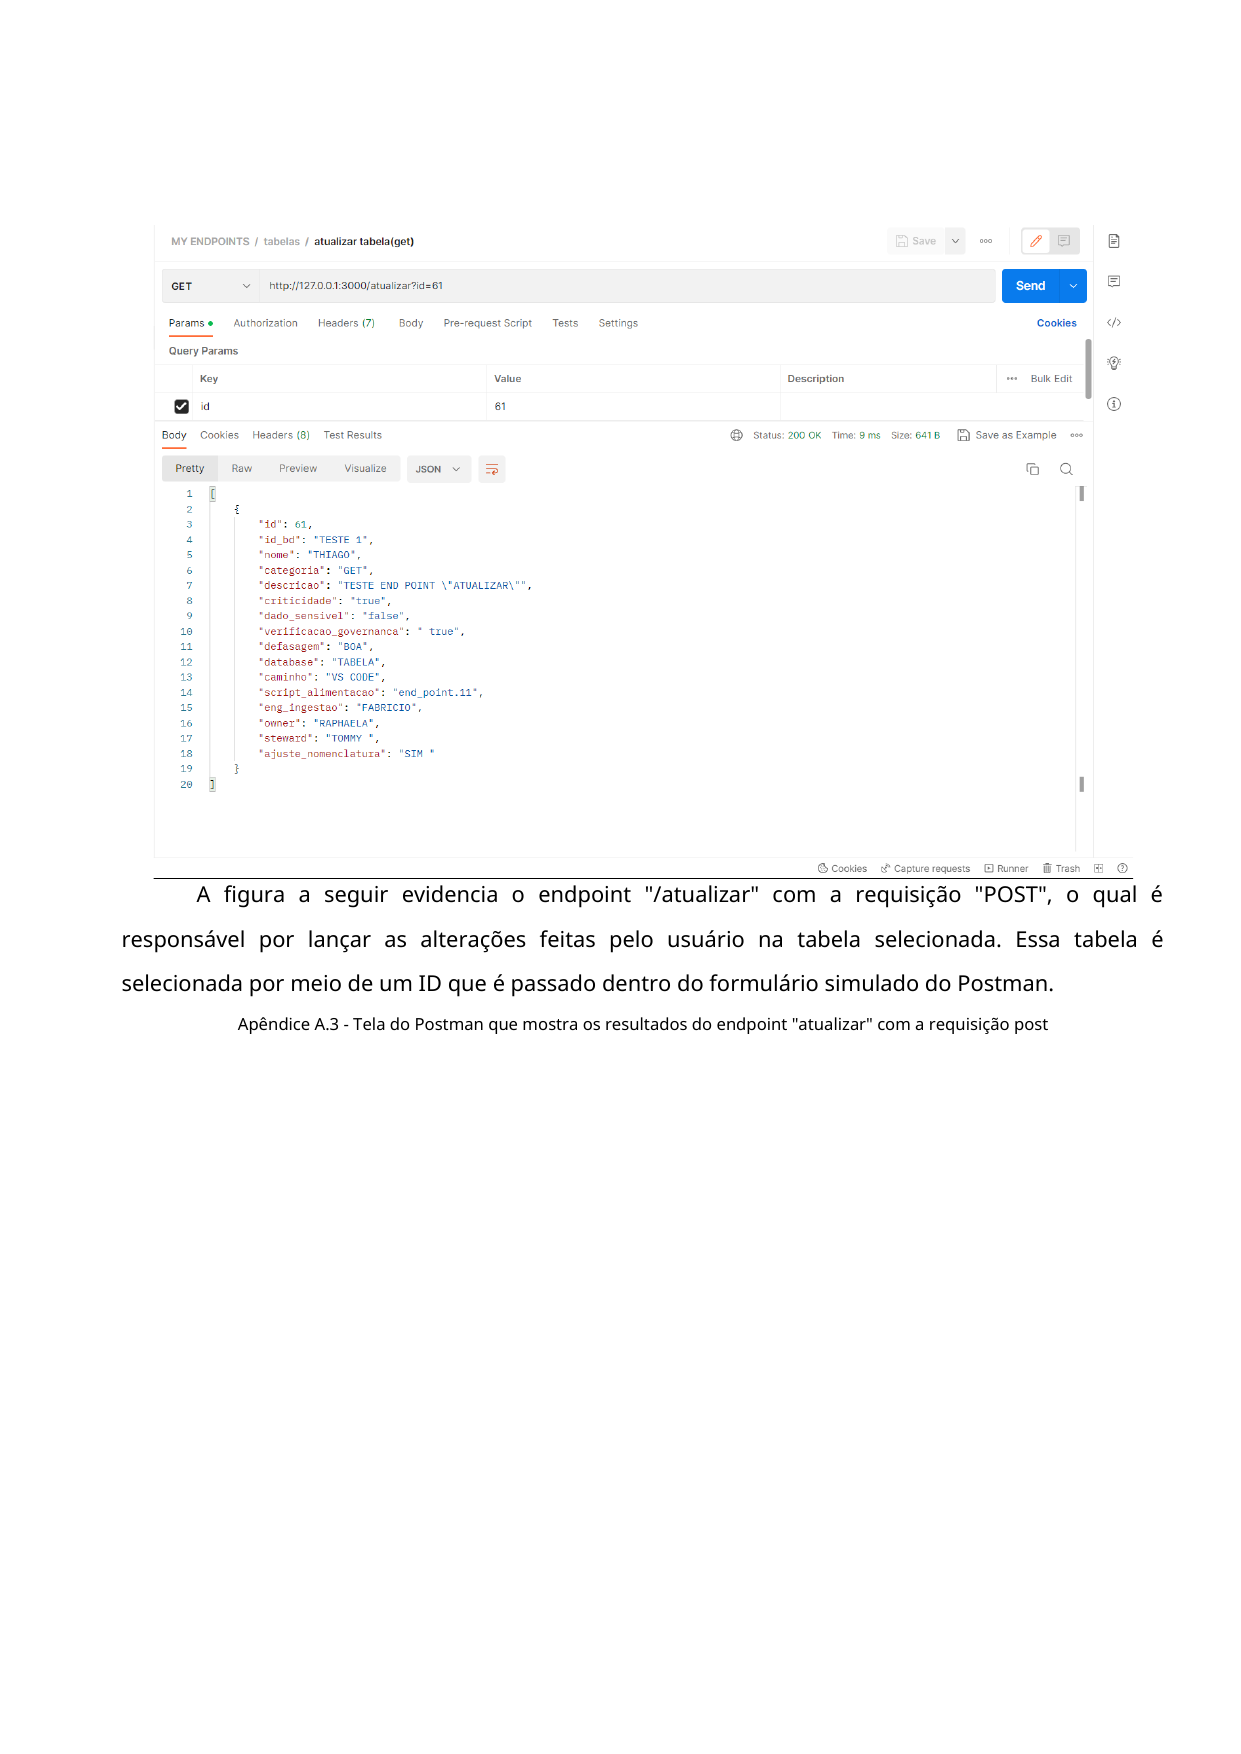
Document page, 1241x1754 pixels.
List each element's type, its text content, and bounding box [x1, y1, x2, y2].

text A figura a seguir evidencia o endpoint "/atualizar" com a requisição "POST", o qual é responsável por lançar as alterações feitas pelo usuário na tabela selecionada. Essa tabela é selecionada por meio de um ID que é passado dentro do formulário simulado do Postman. [121, 879, 1165, 998]
picture [153, 225, 1134, 879]
text Apêndice A.3 - Tela do Postman que mostra os resultados do endpoint "atualizar" com a requisição post [121, 1013, 1165, 1036]
